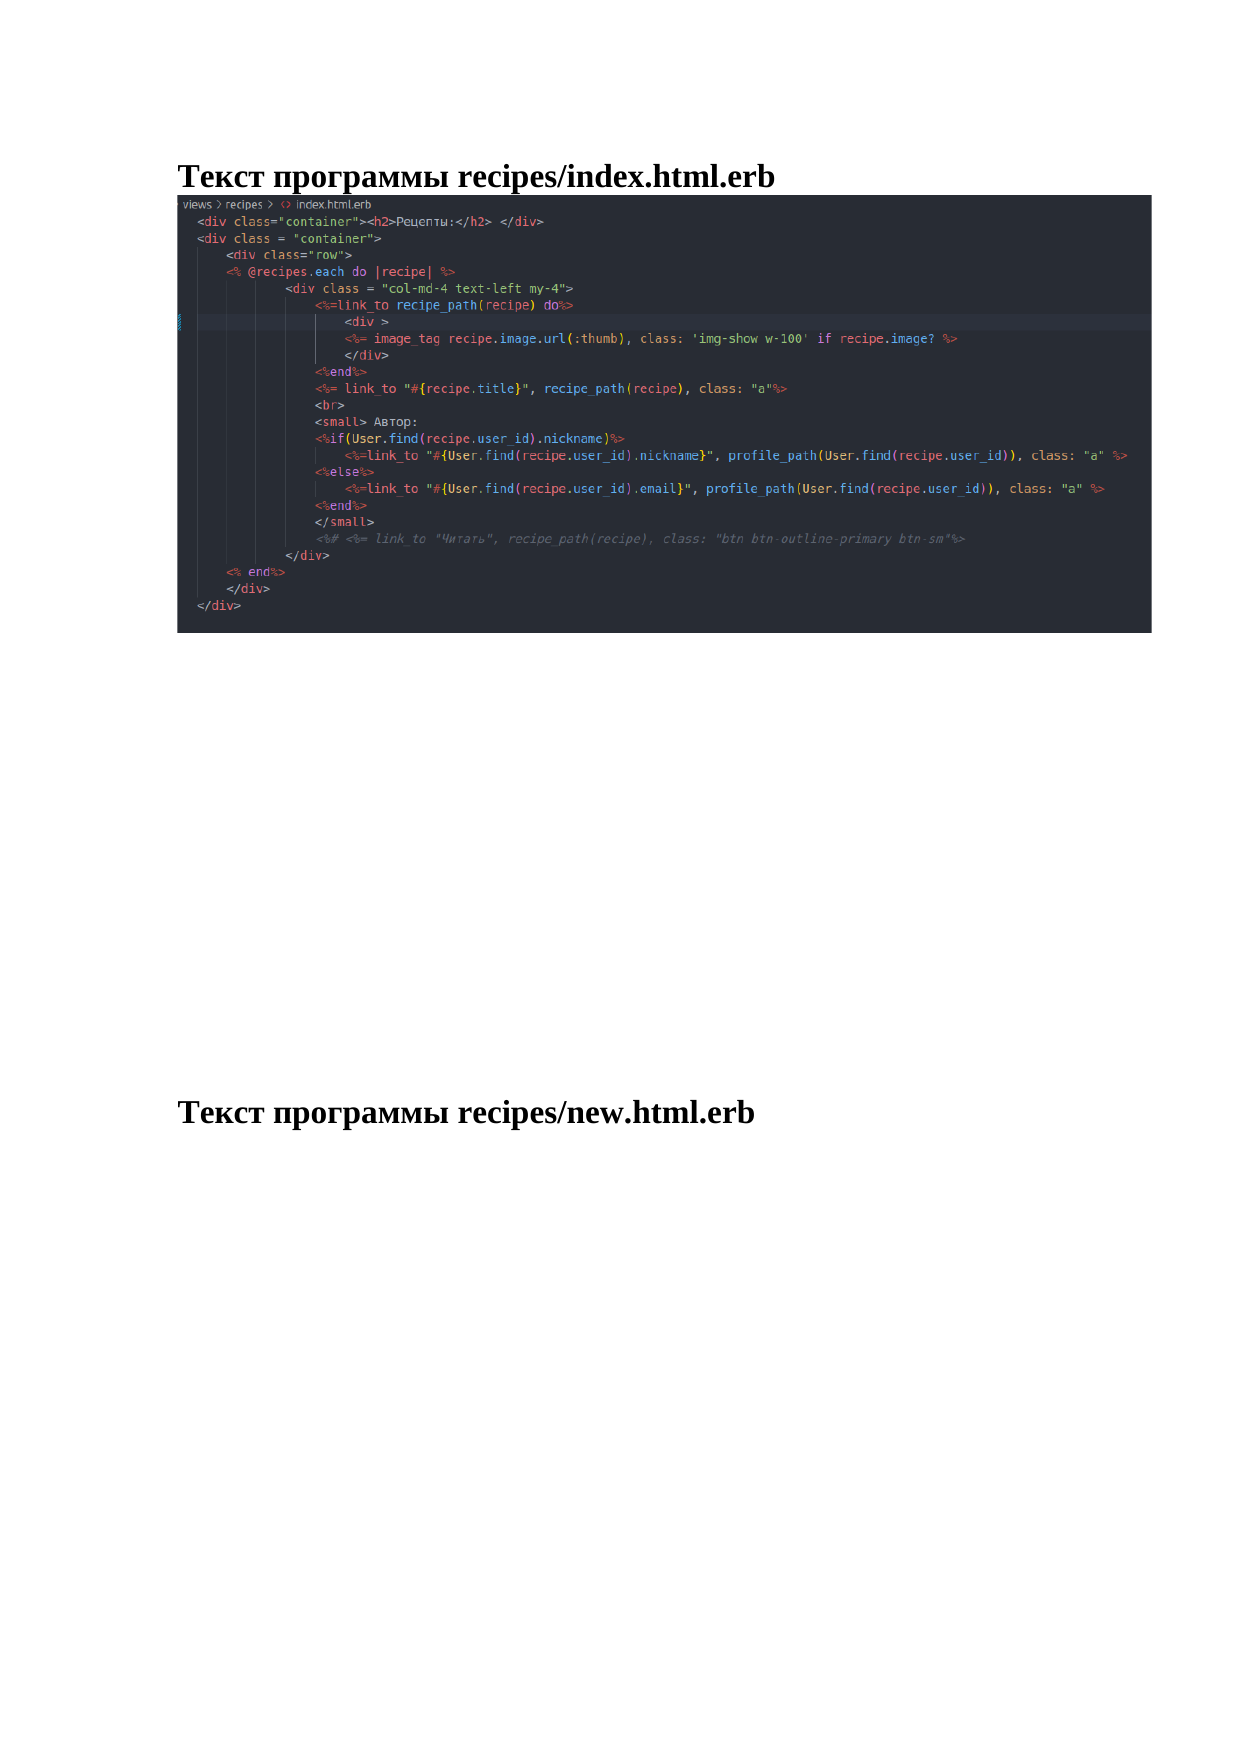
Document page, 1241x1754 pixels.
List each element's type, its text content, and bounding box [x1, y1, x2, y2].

text Текст программы recipes/new.html.erb [177, 1093, 1152, 1131]
picture [177, 195, 1152, 633]
text Текст программы recipes/index.html.erb [177, 156, 1152, 195]
